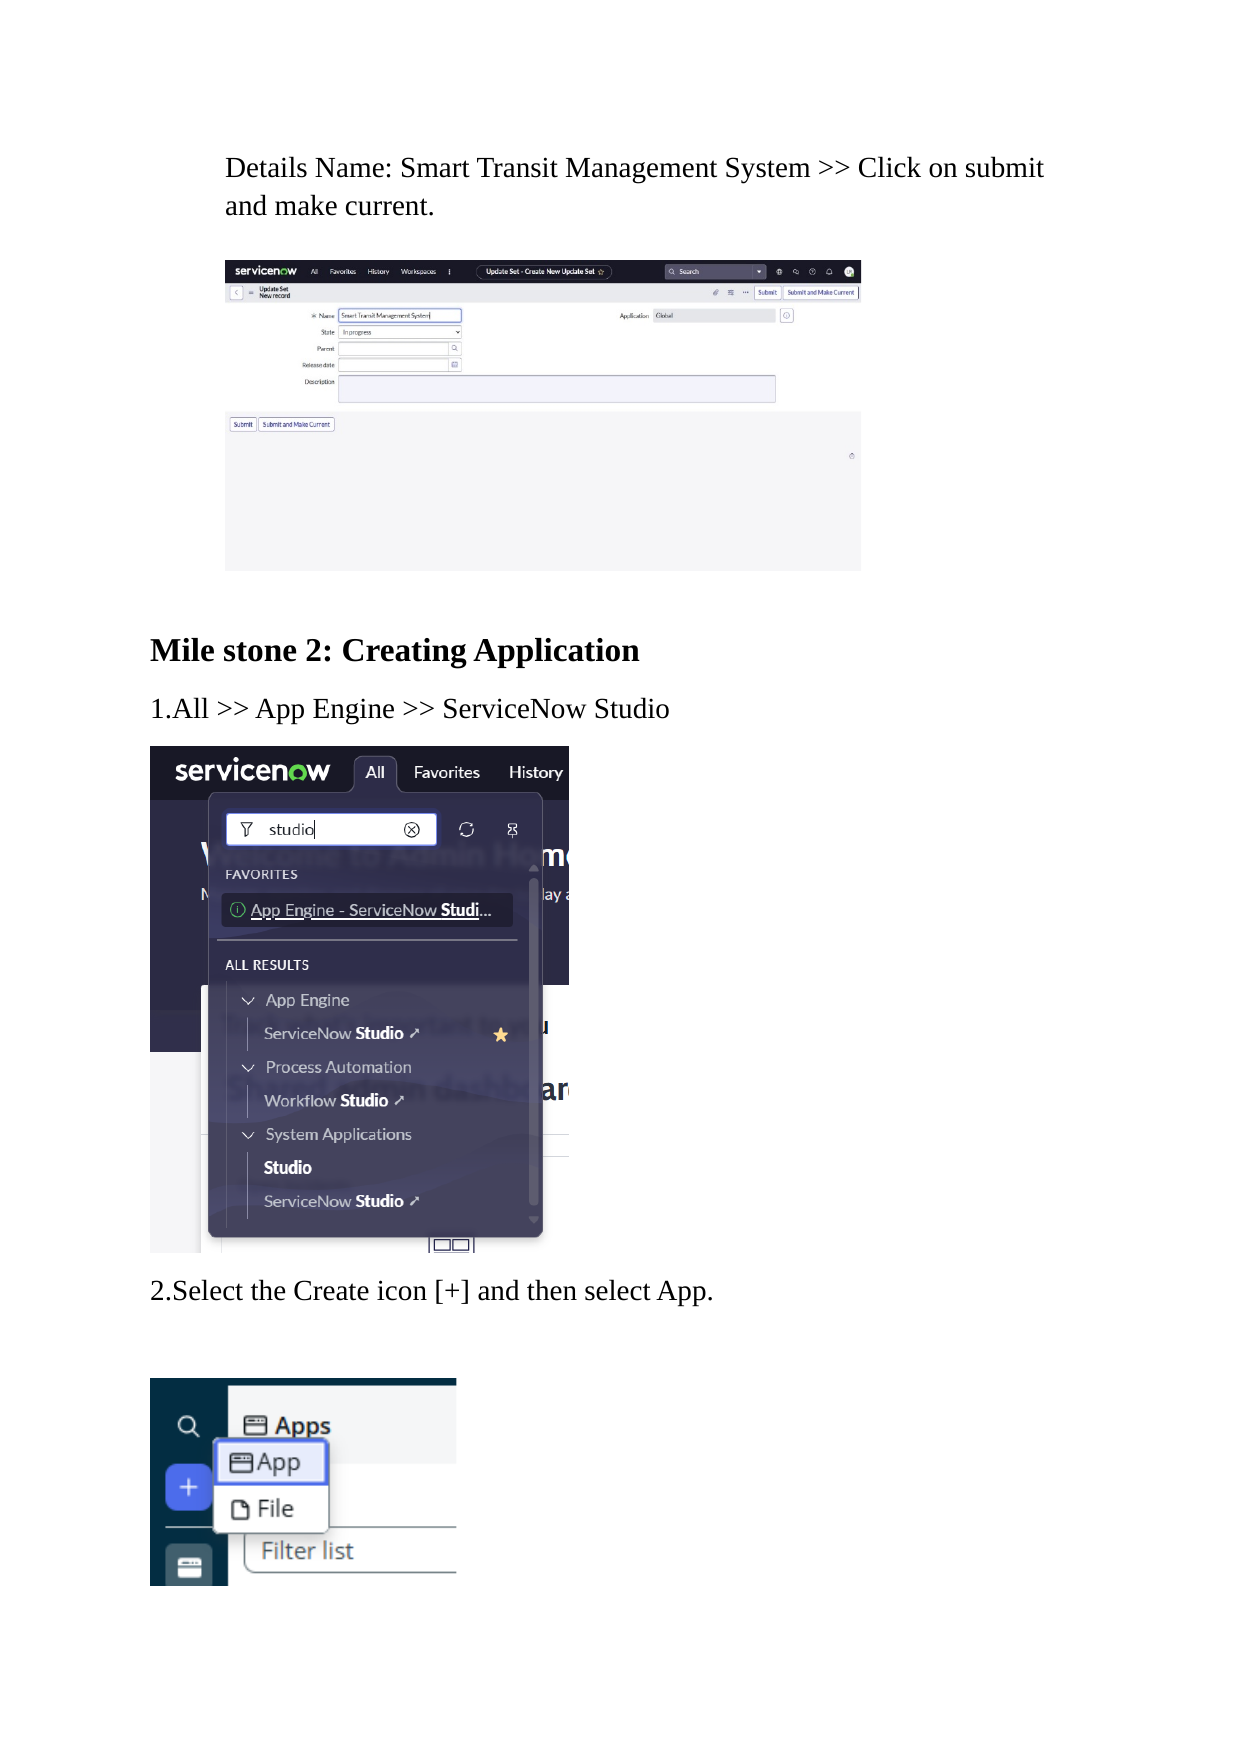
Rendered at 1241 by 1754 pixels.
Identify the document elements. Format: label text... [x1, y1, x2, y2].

text 1.All >> App Engine >> ServiceNow Studio [150, 691, 1090, 724]
text Mile stone 2: Creating Application [150, 630, 1090, 668]
picture [166, 1544, 212, 1586]
picture [166, 1386, 457, 1586]
picture [225, 260, 862, 571]
picture [150, 746, 569, 1253]
picture [178, 1416, 200, 1437]
text 2.Select the Create icon [+] and then select App. [150, 1273, 1090, 1307]
list Enter the Details Name: Smart Transit Management System >> Click on submit and make current. [187, 150, 1090, 222]
